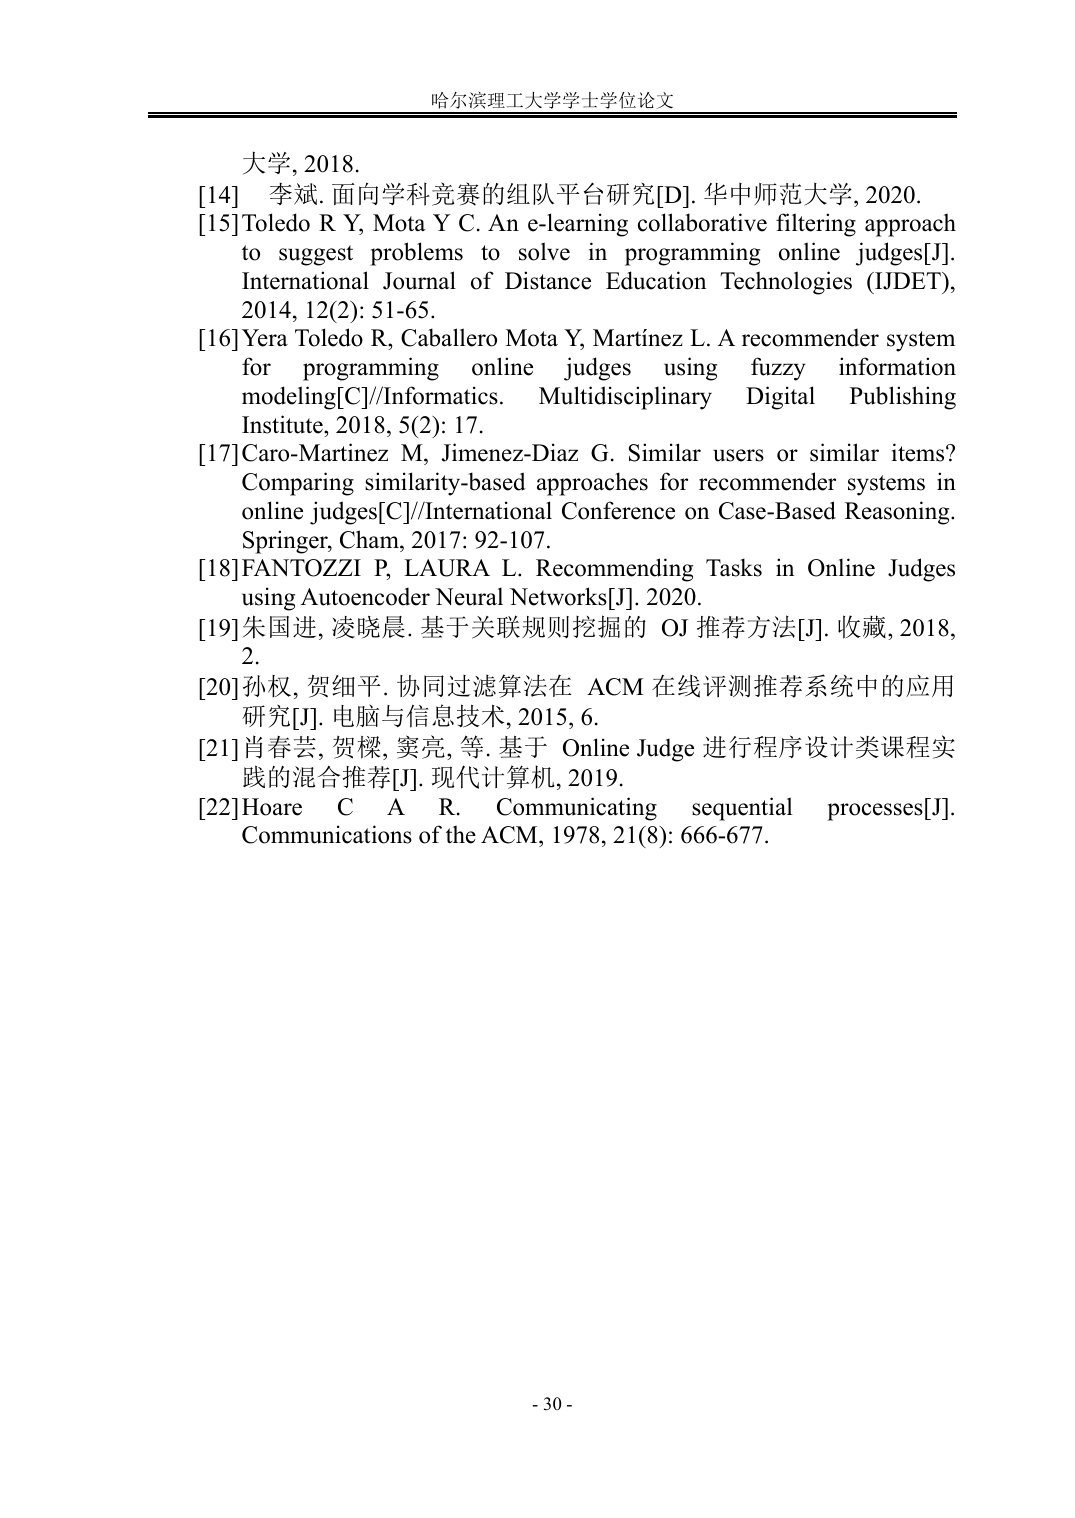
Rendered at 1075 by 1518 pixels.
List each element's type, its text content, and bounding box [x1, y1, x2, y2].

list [198, 148, 957, 178]
list Hoare C A R. Communicating sequential processes[J]. Communications of the ACM, 1978, 21(8): 666-677. [198, 792, 957, 849]
list 朱国进, 凌晓晨. 基于关联规则挖掘的 OJ 推荐方法[J]. 收藏, 2018, 2. [198, 611, 957, 670]
list FANTOZZI P, LAURA L. Recommending Tasks in Online Judges using Autoencoder Neural Networks[J]. 2020. [198, 553, 957, 611]
list Toledo R Y, Mota Y C. An e-learning collaborative filtering approach to suggest problems to solve in programming online judges[J]. International Journal of Distance Education Technologies (IJDET), 2014, 12(2): 51-65. [198, 208, 957, 323]
list Caro-Martinez M, Jimenez-Diaz G. Similar users or similar items? Comparing similarity-based approaches for recommender systems in online judges[C]//International Conference on Case-Based Reasoning. Springer, Cham, 2017: 92-107. [198, 438, 957, 553]
list 李斌. 面向学科竞赛的组队平台研究[D]. 华中师范大学, 2020. [198, 178, 957, 208]
list 孙权, 贺细平. 协同过滤算法在 ACM 在线评测推荐系统中的应用研究[J]. 电脑与信息技术, 2015, 6. [198, 670, 957, 731]
list Yera Toledo R, Caballero Mota Y, Martínez L. A recommender system for programming online judges using fuzzy information modeling[C]//Informatics. Multidisciplinary Digital Publishing Institute, 2018, 5(2): 17. [198, 323, 957, 438]
list 肖春芸, 贺樑, 窦亮, 等. 基于 Online Judge 进行程序设计类课程实践的混合推荐[J]. 现代计算机, 2019. [198, 731, 957, 792]
